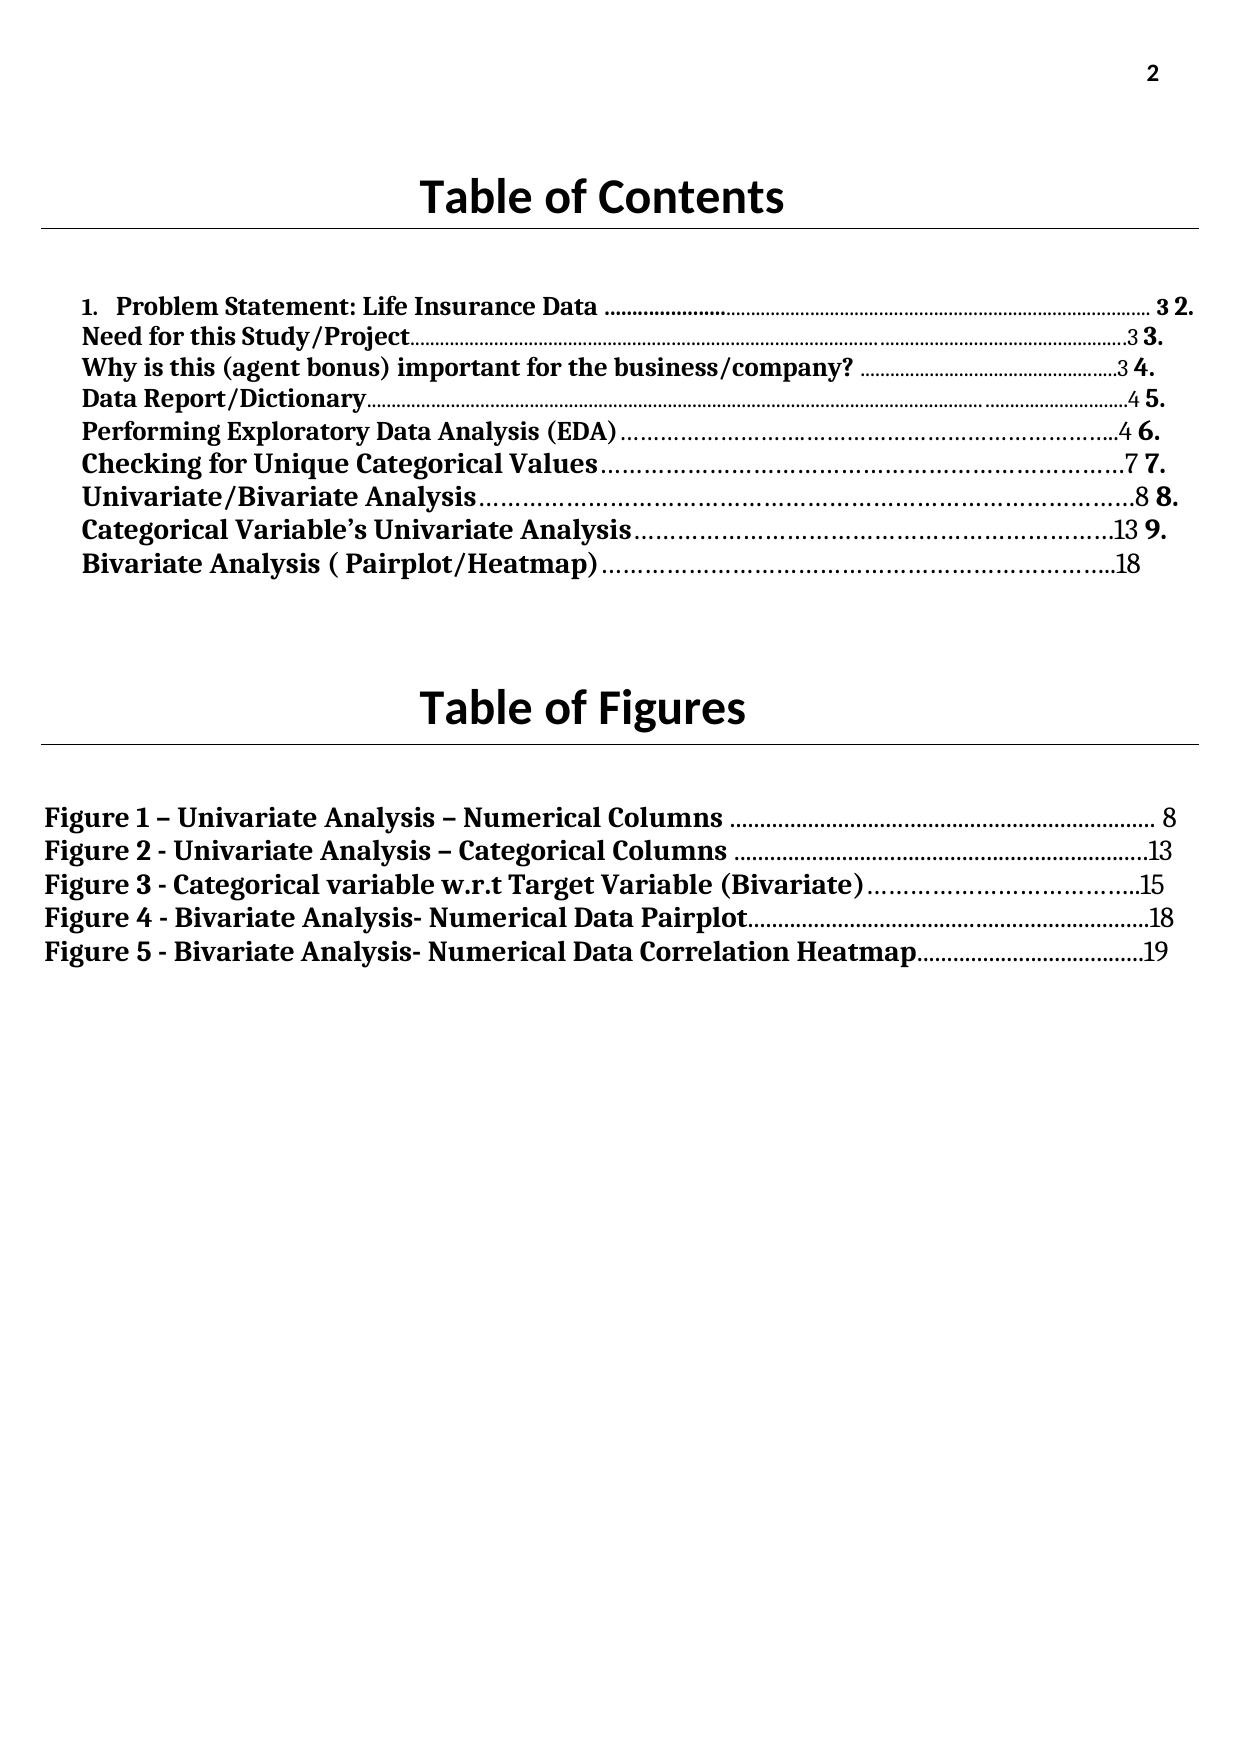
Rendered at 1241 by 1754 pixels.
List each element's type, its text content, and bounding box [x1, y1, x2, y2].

text Table of Contents [419, 165, 1196, 226]
text 1. Problem Statement: Life Insurance Data ............................................................................................................ 3 2. Need for this Study/Project.................................................................................................................................................3 3. Why is this (agent bonus) important for the business/company? ....................................................3 4. Data Report/Dictionary..........................................................................................................................................................4 5. Performing Exploratory Data Analysis (EDA)……………………….………………………………………..4 6. Checking for Unique Categorical Values………………………………………………………………7 7. Univariate/Bivariate Analysis………………………………………………………………………………8 8. Categorical Variable’s Univariate Analysis…………………………………………………………13 9. Bivariate Analysis ( Pairplot/Heatmap)……………………………………………………………..18 [82, 291, 1201, 580]
text Table of Figures [419, 676, 1196, 737]
text 2 [1146, 57, 1196, 88]
text Figure 1 – Univariate Analysis – Numerical Columns ....................................................................... 8 Figure 2 - Univariate Analysis – Categorical Columns .....................................................................13 Figure 3 - Categorical variable w.r.t Target Variable (Bivariate)………………………………..15 Figure 4 - Bivariate Analysis- Numerical Data Pairplot...................................................................18 Figure 5 - Bivariate Analysis- Numerical Data Correlation Heatmap......................................19 [44, 801, 1201, 968]
